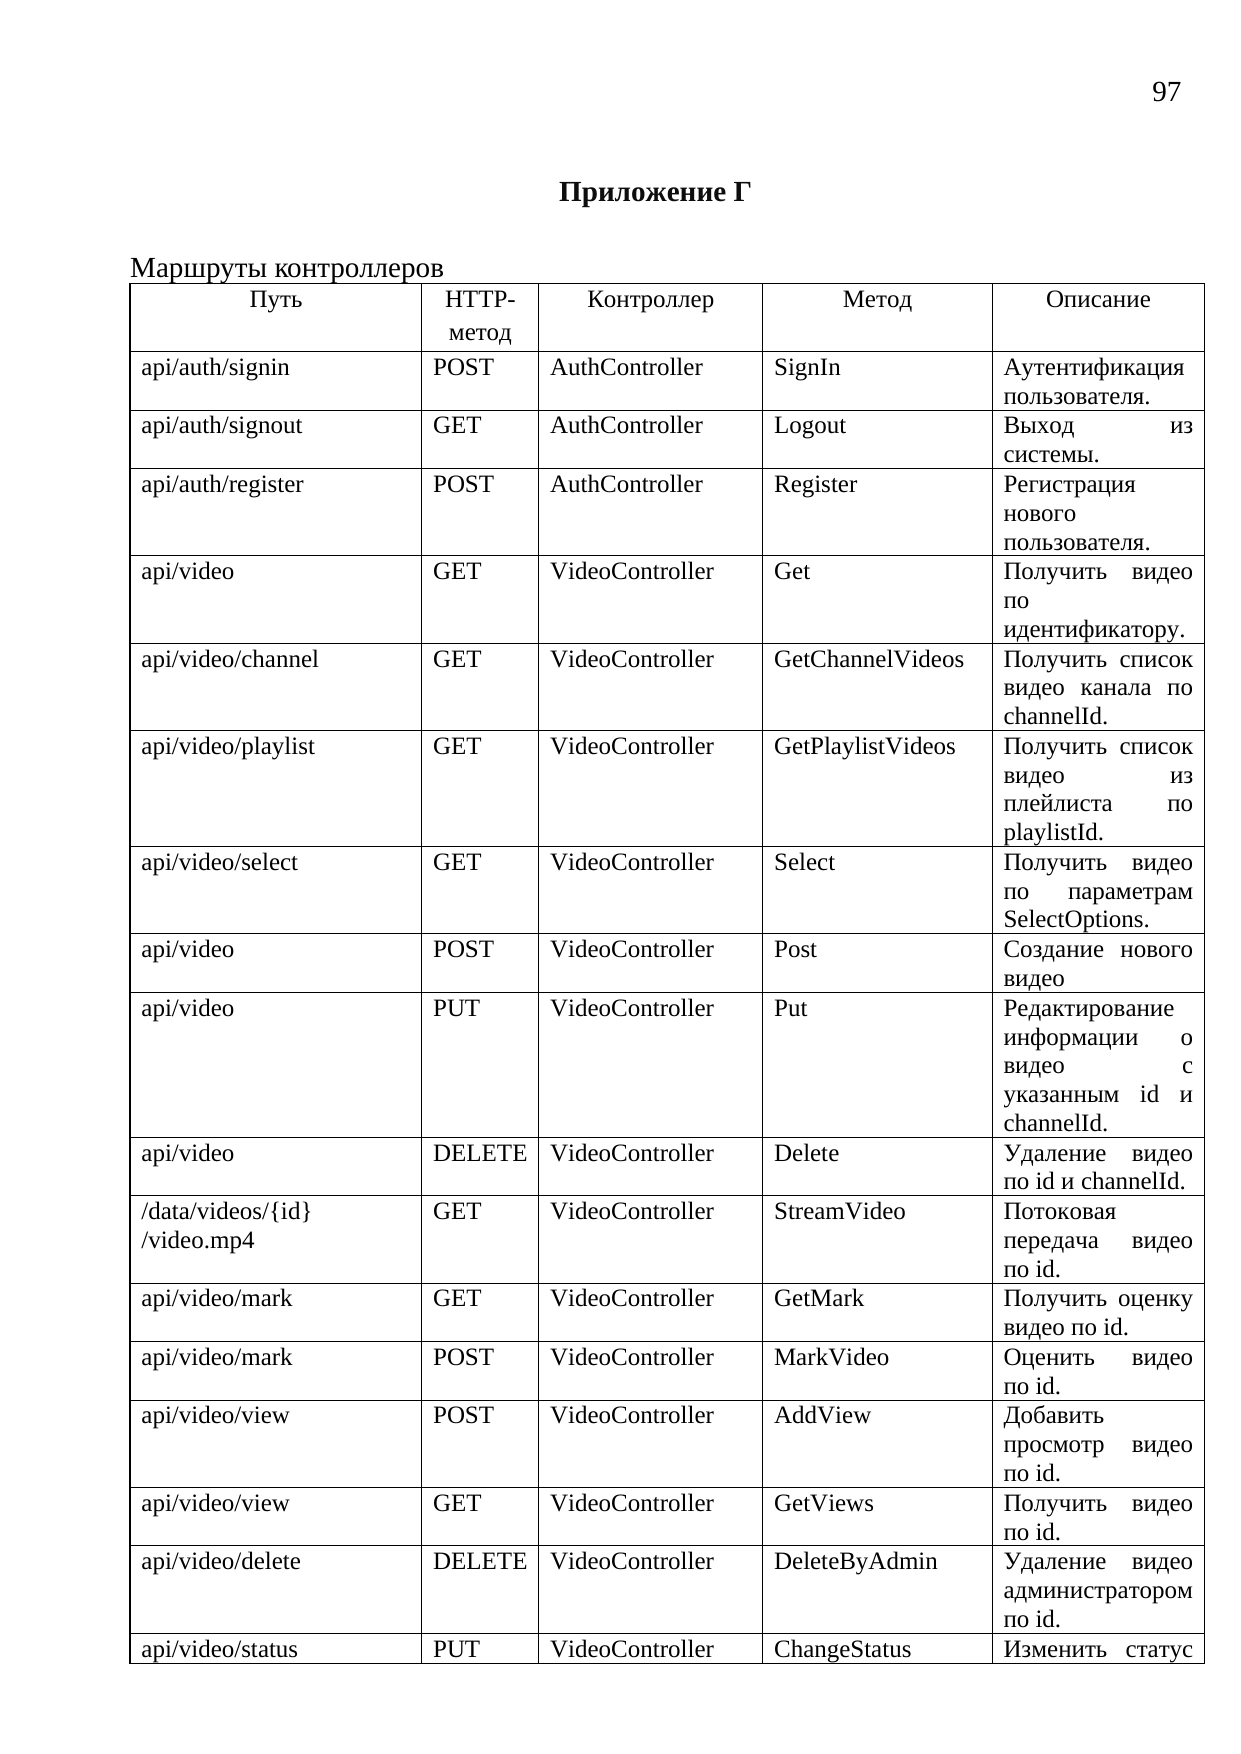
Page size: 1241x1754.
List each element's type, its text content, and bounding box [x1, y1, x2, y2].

table_cell GET [422, 411, 538, 468]
table_cell GET [422, 847, 538, 933]
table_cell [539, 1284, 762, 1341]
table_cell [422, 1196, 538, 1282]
table_cell PUT [422, 993, 538, 1137]
table_cell Get [763, 556, 992, 643]
table_cell api/video [131, 934, 421, 992]
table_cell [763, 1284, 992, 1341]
table_cell VideoController [539, 644, 762, 730]
table_cell POST [422, 352, 538, 409]
table_cell Аутентификация пользователя. [993, 352, 1204, 409]
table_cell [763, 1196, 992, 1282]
table_cell AuthController [539, 352, 762, 409]
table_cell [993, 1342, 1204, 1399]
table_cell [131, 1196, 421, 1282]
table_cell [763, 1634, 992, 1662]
table_cell api/video/channel [131, 644, 421, 730]
text Приложение Г [130, 174, 1181, 207]
table_cell Получить видео по параметрам SelectOptions. [993, 847, 1204, 933]
table_cell Put [763, 993, 992, 1137]
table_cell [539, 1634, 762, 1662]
table_cell VideoController [539, 556, 762, 643]
table_cell Получить видео по идентификатору. [993, 556, 1204, 643]
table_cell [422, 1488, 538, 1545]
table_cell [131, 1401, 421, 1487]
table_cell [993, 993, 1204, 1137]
table_cell Получить список видео из плейлиста по playlistId. [993, 731, 1204, 846]
table_cell Register [763, 469, 992, 555]
table_cell AuthController [539, 469, 762, 555]
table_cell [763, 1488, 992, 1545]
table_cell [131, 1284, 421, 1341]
table_header Описание [993, 284, 1204, 351]
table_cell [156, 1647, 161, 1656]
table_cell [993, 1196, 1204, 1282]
table_cell api/auth/signout [131, 411, 421, 468]
table_cell GetChannelVideos [763, 644, 992, 730]
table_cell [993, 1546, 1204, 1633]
table_cell api/video/select [131, 847, 421, 933]
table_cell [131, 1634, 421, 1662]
table_cell Получить список видео канала по channelId. [993, 644, 1204, 730]
table_cell GET [422, 731, 538, 846]
table_cell GET [422, 644, 538, 730]
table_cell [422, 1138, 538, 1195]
table_cell api/video [131, 556, 421, 643]
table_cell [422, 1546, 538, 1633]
table_cell VideoController [539, 934, 762, 992]
table_cell POST [422, 934, 538, 992]
table_cell VideoController [539, 731, 762, 846]
table_header Метод [763, 284, 992, 351]
table_cell api/video/playlist [131, 731, 421, 846]
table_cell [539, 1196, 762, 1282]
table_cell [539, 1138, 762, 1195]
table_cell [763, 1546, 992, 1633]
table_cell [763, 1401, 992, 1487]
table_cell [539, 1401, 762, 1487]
table_cell GET [422, 556, 538, 643]
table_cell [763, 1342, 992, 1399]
table_cell Select [763, 847, 992, 933]
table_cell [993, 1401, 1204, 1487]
table_cell api/video [131, 993, 421, 1137]
text Маршруты контроллеров [130, 250, 1181, 283]
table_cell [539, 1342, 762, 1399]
table_cell SignIn [763, 352, 992, 409]
table_header HTTP-метод [422, 284, 538, 351]
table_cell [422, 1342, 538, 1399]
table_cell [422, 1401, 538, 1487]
table_header Путь [131, 284, 421, 351]
table_cell Logout [763, 411, 992, 468]
table_cell Регистрация нового пользователя. [993, 469, 1204, 555]
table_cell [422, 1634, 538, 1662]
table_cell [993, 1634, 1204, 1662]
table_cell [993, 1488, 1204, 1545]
table_cell Создание нового видео [993, 934, 1204, 992]
table_cell api/auth/signin [131, 352, 421, 409]
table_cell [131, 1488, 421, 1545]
table_cell Post [763, 934, 992, 992]
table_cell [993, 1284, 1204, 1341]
table_cell VideoController [539, 993, 762, 1137]
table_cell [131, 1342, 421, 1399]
table_cell GetPlaylistVideos [763, 731, 992, 846]
table_cell api/auth/register [131, 469, 421, 555]
table_cell VideoController [539, 847, 762, 933]
table_cell POST [422, 469, 538, 555]
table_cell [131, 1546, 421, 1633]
table_header Контроллер [539, 284, 762, 351]
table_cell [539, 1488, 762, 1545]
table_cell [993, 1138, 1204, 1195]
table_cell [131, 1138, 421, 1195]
table_cell Выход из системы. [993, 411, 1204, 468]
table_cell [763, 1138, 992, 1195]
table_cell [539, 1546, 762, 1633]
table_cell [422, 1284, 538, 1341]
table_cell AuthController [539, 411, 762, 468]
